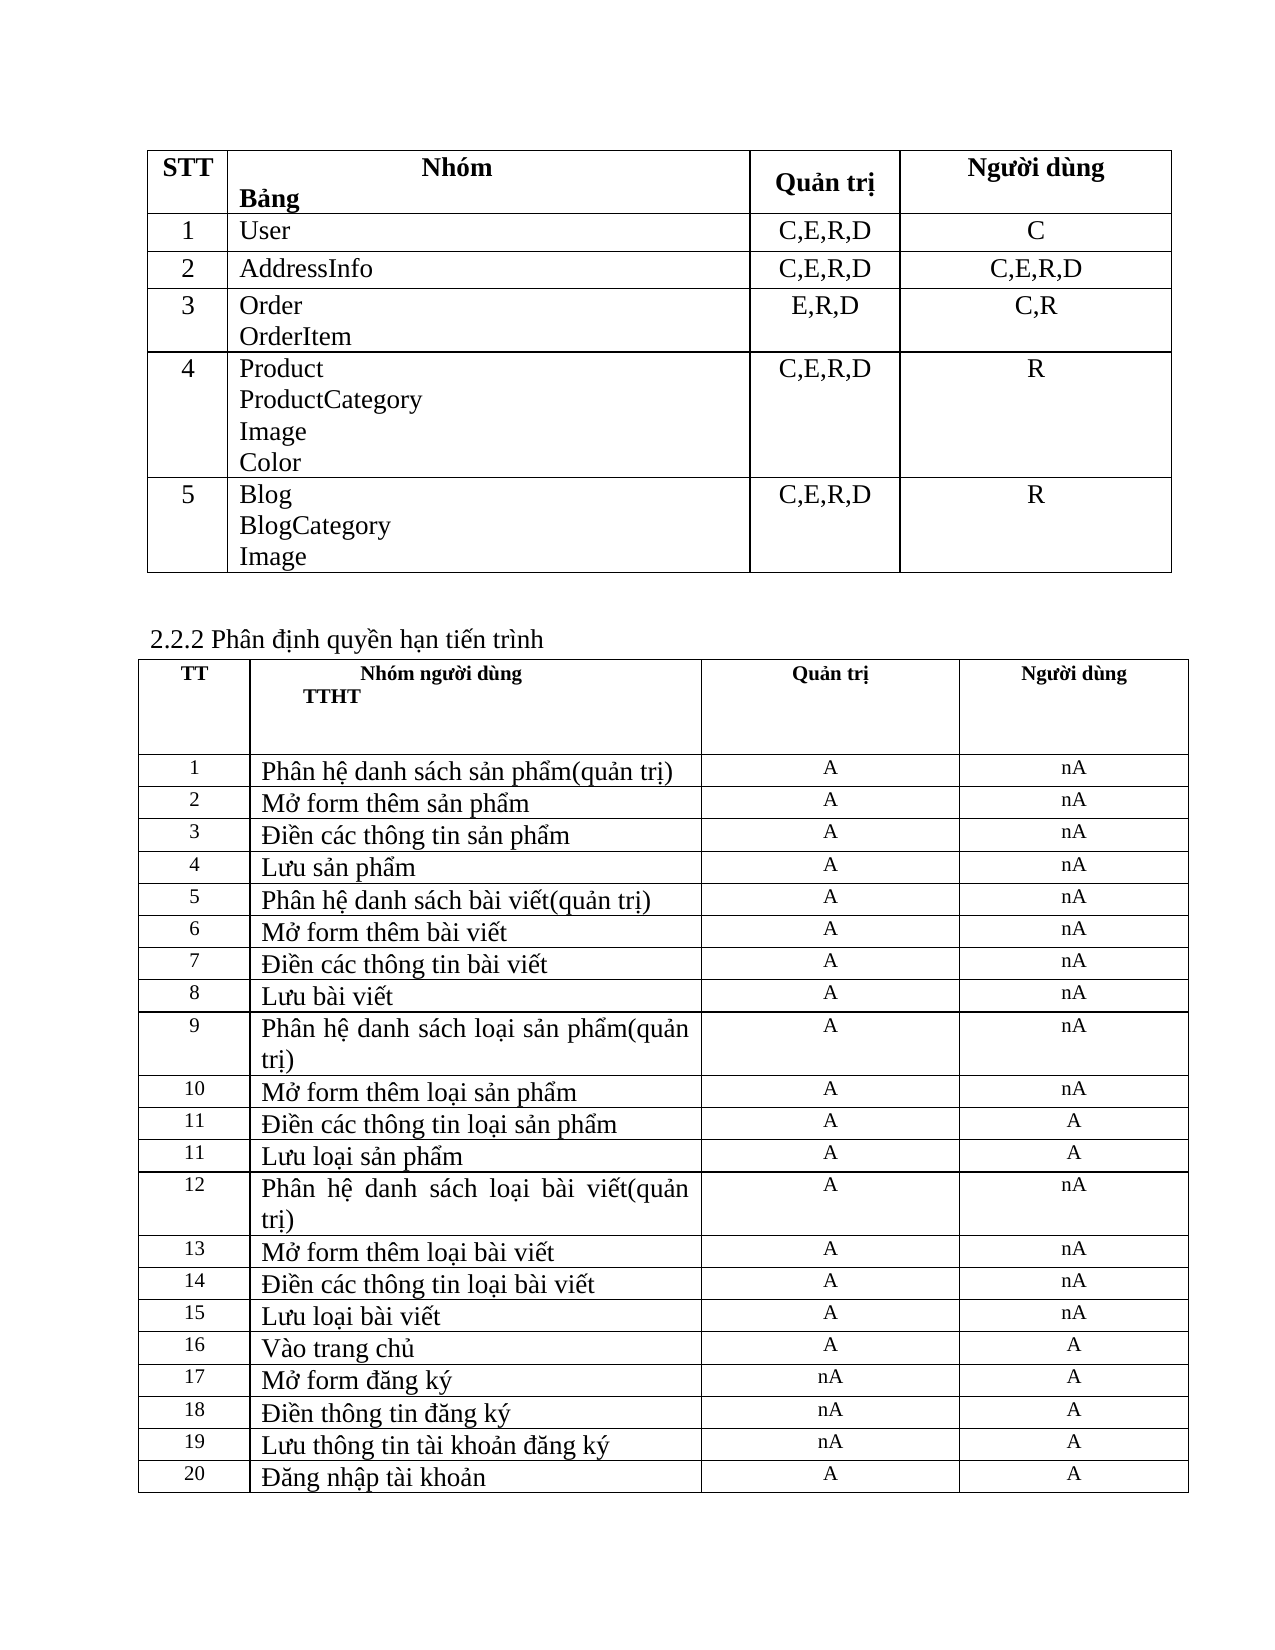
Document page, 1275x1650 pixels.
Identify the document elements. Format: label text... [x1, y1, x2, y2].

table_cell 20 [139, 1461, 249, 1492]
table_cell C,R [901, 289, 1171, 351]
table_header TT [139, 660, 249, 754]
table_cell 12 [139, 1173, 249, 1235]
table_cell A [960, 1332, 1188, 1363]
table_cell 19 [139, 1429, 249, 1460]
table_cell 11 [139, 1108, 249, 1139]
table_cell 18 [139, 1397, 249, 1428]
table_cell nA [960, 1013, 1188, 1075]
table_cell A [960, 1108, 1188, 1139]
table_cell Đăng nhập tài khoản [251, 1461, 701, 1492]
table_cell Lưu bài viết [251, 980, 701, 1011]
table_cell 4 [148, 353, 227, 477]
table_cell A [702, 884, 959, 915]
table_cell Lưu loại sản phẩm [251, 1140, 701, 1171]
table_cell nA [960, 787, 1188, 818]
table_cell 1 [148, 214, 227, 251]
table_cell R [901, 353, 1171, 477]
table_cell C,E,R,D [751, 478, 899, 572]
table_cell A [702, 1013, 959, 1075]
table_cell Lưu sản phẩm [251, 852, 701, 883]
table_cell Blog BlogCategory Image [228, 478, 749, 572]
table_cell 7 [139, 948, 249, 979]
table_cell 1 [139, 755, 249, 786]
table_cell A [702, 852, 959, 883]
table_cell Order OrderItem [228, 289, 749, 351]
table_cell nA [960, 1076, 1188, 1107]
table_cell 17 [139, 1365, 249, 1396]
table_cell C,E,R,D [751, 353, 899, 477]
table_cell A [960, 1365, 1188, 1396]
table_cell 11 [139, 1140, 249, 1171]
table_cell Phân hệ danh sách sản phẩm(quản trị) [251, 755, 701, 786]
table_cell Điền các thông tin loại sản phẩm [251, 1108, 701, 1139]
table_cell nA [702, 1365, 959, 1396]
table_cell A [960, 1429, 1188, 1460]
table_cell nA [960, 819, 1188, 851]
table_cell 6 [139, 916, 249, 947]
table_header Quản trị [751, 151, 899, 213]
table_cell 16 [139, 1332, 249, 1363]
table_cell C,E,R,D [901, 252, 1171, 288]
table_cell A [702, 1076, 959, 1107]
table_header Người dùng [901, 151, 1171, 213]
table_cell C [901, 214, 1171, 251]
table_cell nA [960, 884, 1188, 915]
table_cell User [228, 214, 749, 251]
table_cell 5 [139, 884, 249, 915]
table_cell Mở form thêm sản phẩm [251, 787, 701, 818]
table_cell nA [960, 1300, 1188, 1331]
table_cell Phân hệ danh sách bài viết(quản trị) [251, 884, 701, 915]
table_cell Điền các thông tin bài viết [251, 948, 701, 979]
table_cell A [702, 948, 959, 979]
table_cell nA [960, 1173, 1188, 1235]
table_cell A [702, 1236, 959, 1267]
table_cell R [901, 478, 1171, 572]
table_cell nA [960, 948, 1188, 979]
table_header Nhóm Bảng [228, 151, 749, 213]
table_cell A [960, 1397, 1188, 1428]
table_cell Mở form thêm loại sản phẩm [251, 1076, 701, 1107]
table_cell 10 [139, 1076, 249, 1107]
table_cell 4 [139, 852, 249, 883]
table_cell Vào trang chủ [251, 1332, 701, 1363]
table_cell AddressInfo [228, 252, 749, 288]
table_cell 8 [139, 980, 249, 1011]
table_cell 13 [139, 1236, 249, 1267]
table_cell nA [960, 916, 1188, 947]
table_header Nhóm người dùng TTHT [251, 660, 701, 754]
table_cell 9 [139, 1013, 249, 1075]
table_cell Mở form thêm bài viết [251, 916, 701, 947]
table_cell A [702, 1173, 959, 1235]
table_cell nA [960, 1268, 1188, 1299]
table_cell A [702, 1140, 959, 1171]
table_header STT [148, 151, 227, 213]
table_cell Lưu loại bài viết [251, 1300, 701, 1331]
table_cell nA [960, 1236, 1188, 1267]
table_cell A [702, 1108, 959, 1139]
table_cell A [702, 755, 959, 786]
table_cell A [702, 916, 959, 947]
table_cell 2 [148, 252, 227, 288]
table_cell A [702, 787, 959, 818]
table_cell nA [960, 755, 1188, 786]
table_cell C,E,R,D [751, 214, 899, 251]
table_cell A [702, 1268, 959, 1299]
table_cell 15 [139, 1300, 249, 1331]
table_cell Điền thông tin đăng ký [251, 1397, 701, 1428]
table_cell Product ProductCategory Image Color [228, 353, 749, 477]
table_header Quản trị [702, 660, 959, 754]
table_cell Điền các thông tin loại bài viết [251, 1268, 701, 1299]
table_cell Mở form thêm loại bài viết [251, 1236, 701, 1267]
table_cell A [702, 1300, 959, 1331]
table_cell Phân hệ danh sách loại sản phẩm(quản trị) [251, 1013, 701, 1075]
table_cell nA [702, 1429, 959, 1460]
table_cell A [960, 1140, 1188, 1171]
table_cell nA [702, 1397, 959, 1428]
table_cell A [960, 1461, 1188, 1492]
table_cell Điền các thông tin sản phẩm [251, 819, 701, 851]
table_cell A [702, 980, 959, 1011]
table_cell 3 [139, 819, 249, 851]
subtitle 2.2.2 Phân định quyền hạn tiến trình [150, 624, 1125, 655]
table_header Người dùng [960, 660, 1188, 754]
table_cell A [702, 1461, 959, 1492]
table_cell Mở form đăng ký [251, 1365, 701, 1396]
table_cell E,R,D [751, 289, 899, 351]
table_cell nA [960, 980, 1188, 1011]
table_cell A [702, 1332, 959, 1363]
table_cell nA [960, 852, 1188, 883]
table_cell Lưu thông tin tài khoản đăng ký [251, 1429, 701, 1460]
table_cell 5 [148, 478, 227, 572]
table_cell 3 [148, 289, 227, 351]
table_cell 14 [139, 1268, 249, 1299]
table_cell Phân hệ danh sách loại bài viết(quản trị) [251, 1173, 701, 1235]
table_cell 2 [139, 787, 249, 818]
table_cell C,E,R,D [751, 252, 899, 288]
table_cell A [702, 819, 959, 851]
